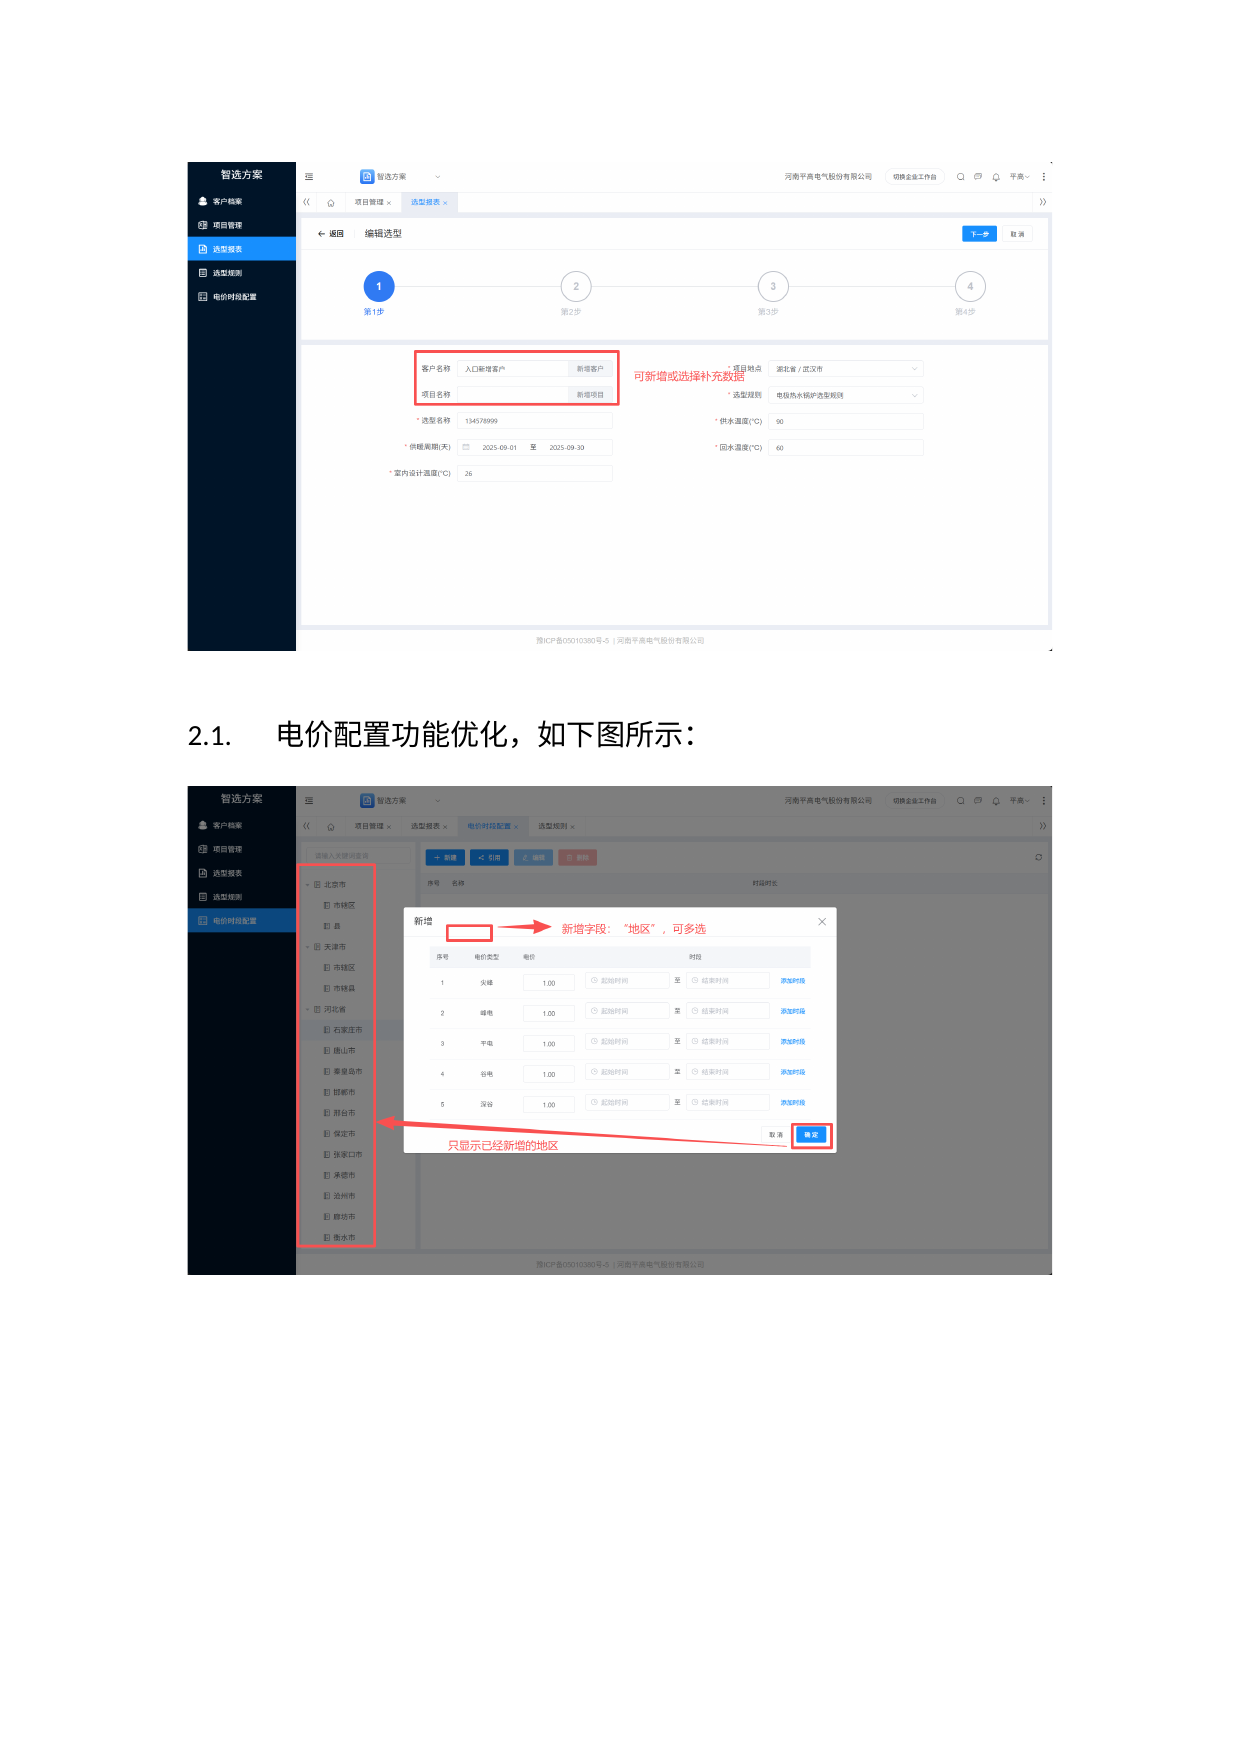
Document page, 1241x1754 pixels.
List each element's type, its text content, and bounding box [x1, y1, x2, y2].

picture [187, 786, 1053, 1275]
list 电价配置功能优化，如下图所示： [187, 700, 1053, 765]
picture [187, 162, 1053, 651]
